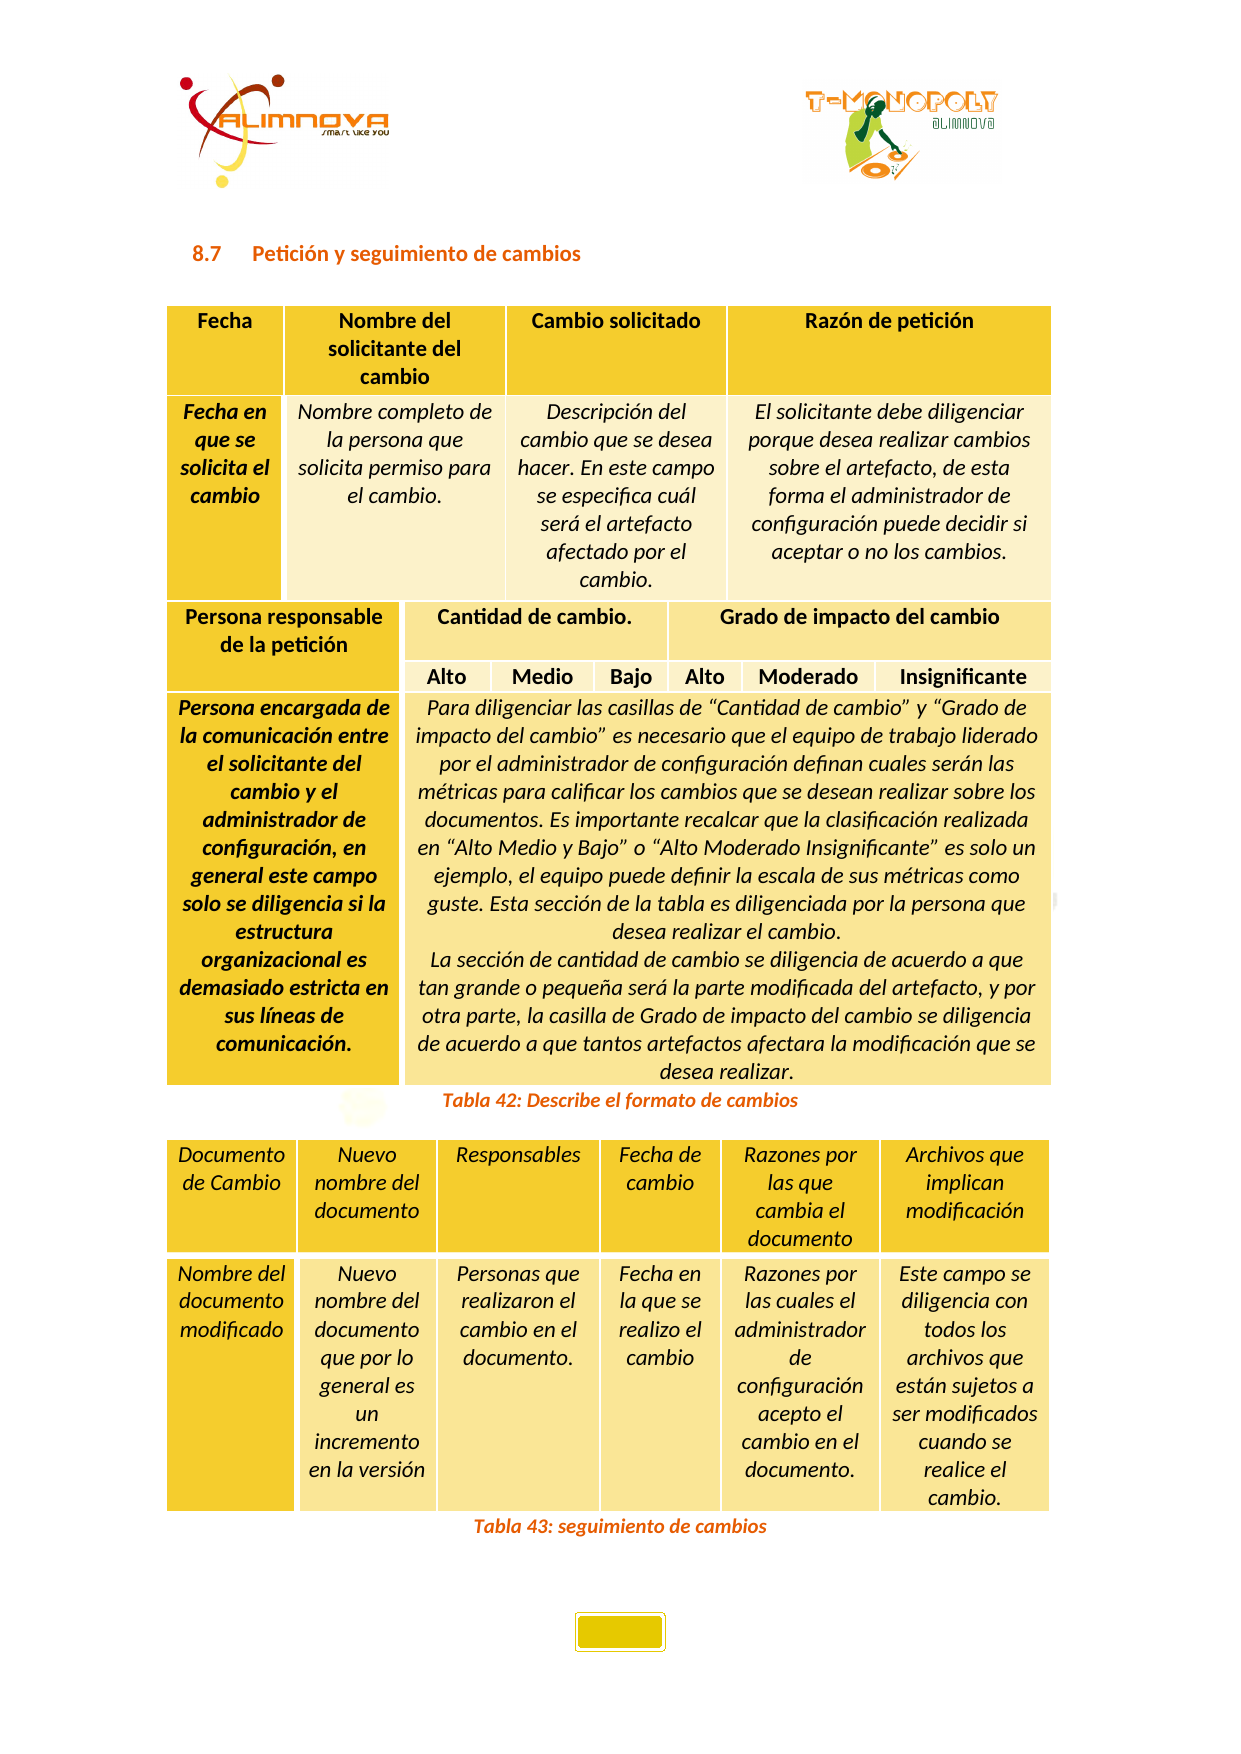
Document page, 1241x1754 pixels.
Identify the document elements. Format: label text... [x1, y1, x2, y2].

table_cell Personas que realizaron el cambio en el documento. [438, 1259, 599, 1511]
text Tabla 42: Describe el formato de cambios [177, 1087, 1063, 1113]
table_cell Grado de impacto del cambio [669, 602, 1051, 660]
table_cell Descripción del cambio que se desea hacer. En este campo se especifica cuál será el artefacto afectado por el cambio. [506, 396, 726, 600]
table_header Documento de Cambio [167, 1140, 296, 1252]
table_cell Para diligenciar las casillas de “Cantidad de cambio” y “Grado de impacto del cambio” es necesario que el equipo de trabajo liderado por el administrador de configuración definan cuales serán las métricas para calificar los cambios que se desean realizar sobre los documentos. Es importante recalcar que la clasificación realizada en “Alto Medio y Bajo” o “Alto Moderado Insignificante” es solo un ejemplo, el equipo puede definir la escala de sus métricas como guste. Esta sección de la tabla es diligenciada por la persona que desea realizar el cambio. La sección de cantidad de cambio se diligencia de acuerdo a que tan grande o pequeña será la parte modificada del artefacto, y por otra parte, la casilla de Grado de impacto del cambio se diligencia de acuerdo a que tantos artefactos afectara la modificación que se desea realizar. [405, 693, 1051, 1085]
table_cell Moderado [743, 662, 874, 691]
table_cell Bajo [595, 662, 667, 691]
table_cell Fecha en la que se realizo el cambio [601, 1259, 720, 1511]
table_header Nombre del solicitante del cambio [285, 306, 505, 395]
table_header Cambio solicitado [507, 306, 726, 395]
table_header Fecha [167, 306, 283, 395]
text Tabla 43: seguimiento de cambios [177, 1513, 1063, 1538]
picture [177, 73, 389, 189]
table_header Archivos que implican modificación [881, 1140, 1049, 1252]
table_cell Fecha en que se solicita el cambio [167, 396, 281, 600]
table_cell Razones por las cuales el administrador de configuración acepto el cambio en el documento. [722, 1259, 879, 1511]
table_cell Nuevo nombre del documento que por lo general es un incremento en la versión [300, 1259, 436, 1511]
table_cell El solicitante debe diligenciar porque desea realizar cambios sobre el artefacto, de esta forma el administrador de configuración puede decidir si aceptar o no los cambios. [728, 396, 1051, 600]
table_cell Cantidad de cambio. [405, 602, 667, 660]
table_cell Alto [405, 662, 490, 691]
table_cell Persona responsable de la petición [167, 602, 399, 691]
table_cell Nombre del documento modificado [167, 1259, 294, 1511]
subtitle Petición y seguimiento de cambios [192, 239, 1063, 267]
table_header Nuevo nombre del documento [298, 1140, 436, 1252]
table_header Razones por las que cambia el documento [722, 1140, 879, 1252]
table_cell Alto [669, 662, 741, 691]
table_cell Nombre completo de la persona que solicita permiso para el cambio. [287, 396, 505, 600]
table_cell Persona encargada de la comunicación entre el solicitante del cambio y el administrador de configuración, en general este campo solo se diligencia si la estructura organizacional es demasiado estricta en sus líneas de comunicación. [167, 693, 399, 1085]
picture [802, 79, 1002, 184]
table_cell Medio [492, 662, 593, 691]
table_cell Insignificante [876, 662, 1051, 691]
table_header Fecha de cambio [601, 1140, 720, 1252]
table_header Razón de petición [728, 306, 1051, 395]
table_cell Este campo se diligencia con todos los archivos que están sujetos a ser modificados cuando se realice el cambio. [881, 1259, 1049, 1511]
table_header Responsables [438, 1140, 599, 1252]
